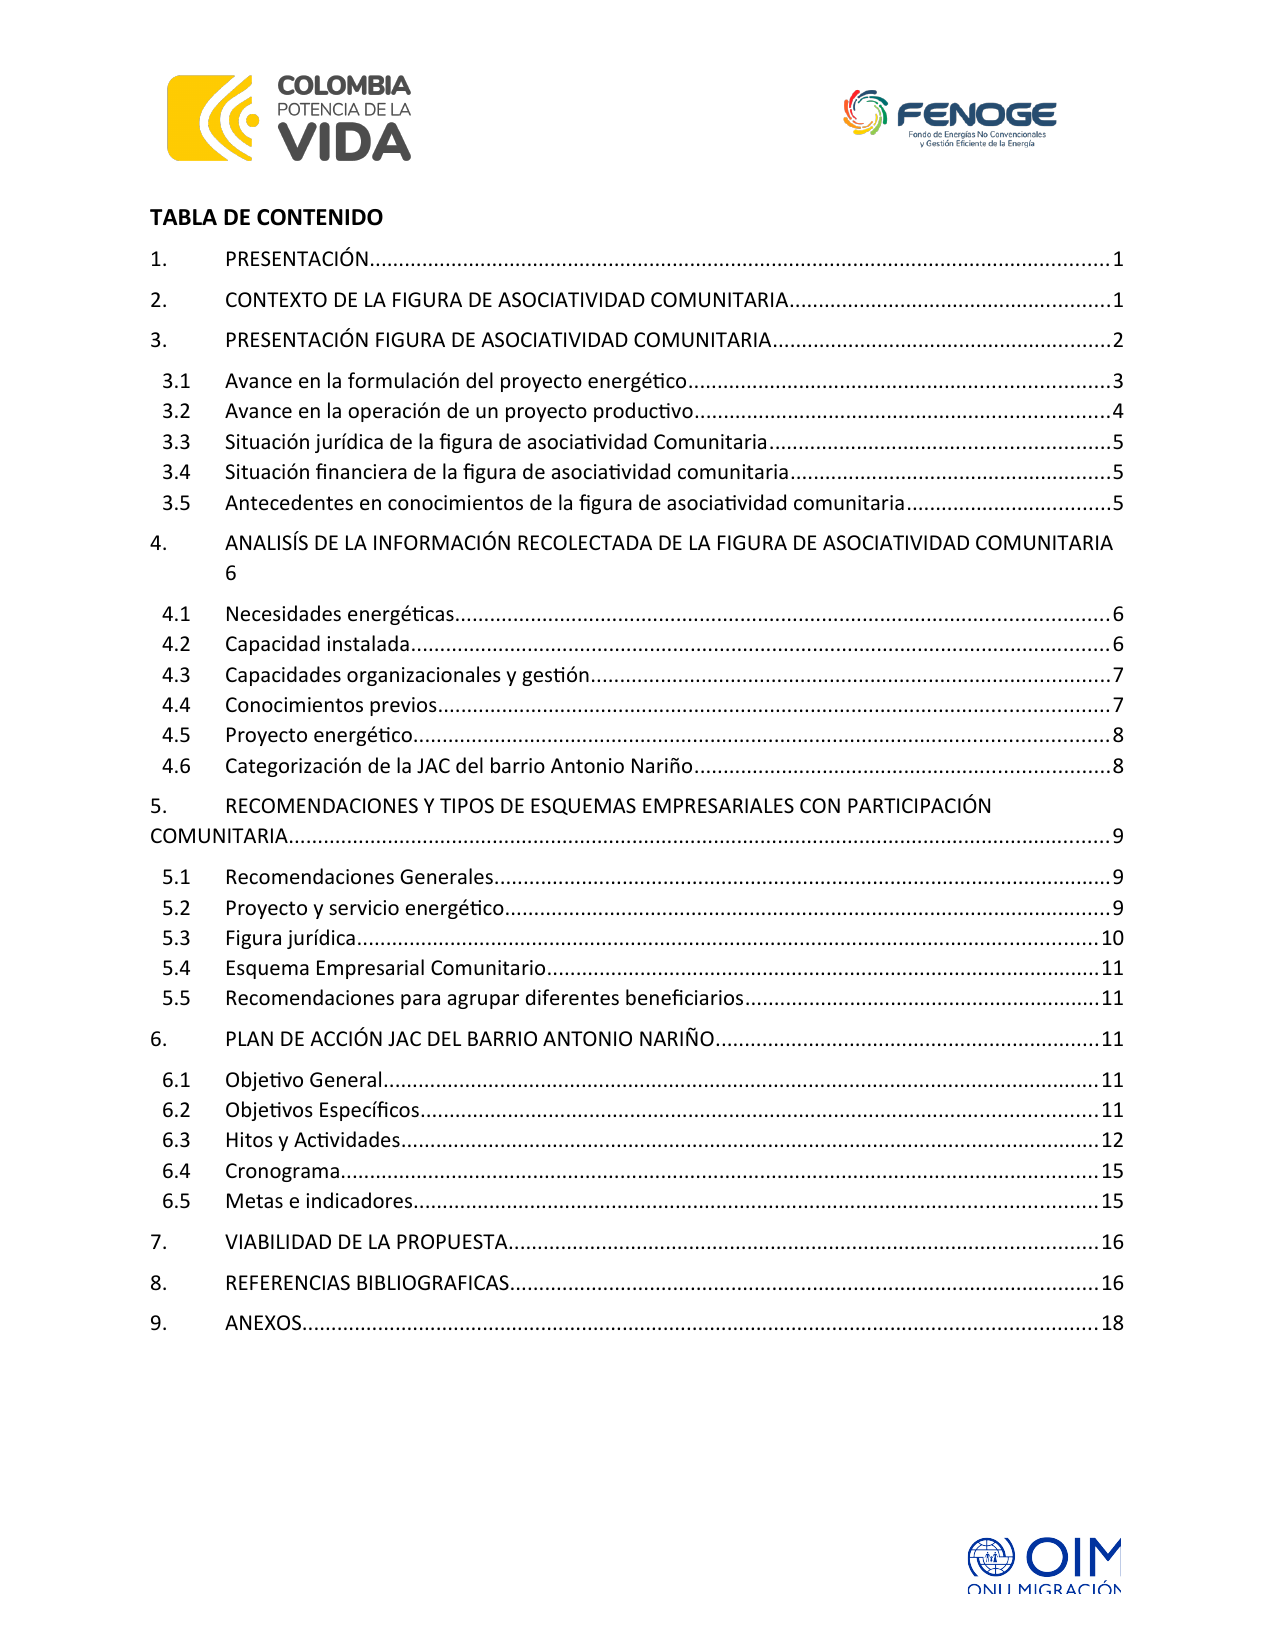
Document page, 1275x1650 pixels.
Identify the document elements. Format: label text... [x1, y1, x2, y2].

text 3.1 Avance en la formulación del proyecto energético 3 [162, 366, 1125, 394]
text 4.4 Conocimientos previos 7 [162, 690, 1125, 718]
text 3.4 Situación financiera de la figura de asociatividad comunitaria 5 [162, 457, 1125, 485]
text 7. VIABILIDAD DE LA PROPUESTA 16 [150, 1227, 1125, 1255]
text 4.6 Categorización de la JAC del barrio Antonio Nariño 8 [162, 751, 1125, 779]
text 6. PLAN DE ACCIÓN JAC DEL BARRIO ANTONIO NARIÑO 11 [150, 1024, 1125, 1052]
text 2. CONTEXTO DE LA FIGURA DE ASOCIATIVIDAD COMUNITARIA 1 [150, 285, 1125, 313]
text 4.3 Capacidades organizacionales y gestión 7 [162, 660, 1125, 688]
text 3. PRESENTACIÓN FIGURA DE ASOCIATIVIDAD COMUNITARIA 2 [150, 326, 1125, 354]
picture [161, 73, 417, 163]
text 5. RECOMENDACIONES Y TIPOS DE ESQUEMAS EMPRESARIALES CON PARTICIPACIÓN COMUNITARIA 9 [150, 791, 1125, 850]
text 6.4 Cronograma 15 [162, 1156, 1125, 1184]
text 3.5 Antecedentes en conocimientos de la figura de asociatividad comunitaria 5 [162, 488, 1125, 516]
text 5.2 Proyecto y servicio energético 9 [162, 893, 1125, 921]
text 5.3 Figura jurídica 10 [162, 923, 1125, 951]
text 6.2 Objetivos Específicos 11 [162, 1095, 1125, 1123]
text 4.2 Capacidad instalada 6 [162, 629, 1125, 657]
text 3.3 Situación jurídica de la figura de asociatividad Comunitaria 5 [162, 427, 1125, 455]
text 6.3 Hitos y Actividades 12 [162, 1126, 1125, 1154]
text 5.1 Recomendaciones Generales 9 [162, 862, 1125, 890]
picture [842, 88, 1059, 148]
text 5.4 Esquema Empresarial Comunitario 11 [162, 953, 1125, 981]
text 9. ANEXOS 18 [150, 1308, 1125, 1336]
text 5.5 Recomendaciones para agrupar diferentes beneficiarios 11 [162, 983, 1125, 1012]
text 3.2 Avance en la operación de un proyecto productivo 4 [162, 397, 1125, 425]
text TABLA DE CONTENIDO [150, 201, 1125, 231]
text 4.5 Proyecto energético 8 [162, 720, 1125, 748]
text 1. PRESENTACIÓN 1 [150, 244, 1125, 272]
text 4. ANALISÍS DE LA INFORMACIÓN RECOLECTADA DE LA FIGURA DE ASOCIATIVIDAD COMUNITARIA 6 [150, 528, 1125, 587]
text 6.5 Metas e indicadores 15 [162, 1186, 1125, 1214]
text 8. REFERENCIAS BIBLIOGRAFICAS 16 [150, 1268, 1125, 1296]
text 6.1 Objetivo General 11 [162, 1065, 1125, 1093]
picture [967, 1538, 1121, 1593]
text 4.1 Necesidades energéticas 6 [162, 599, 1125, 627]
